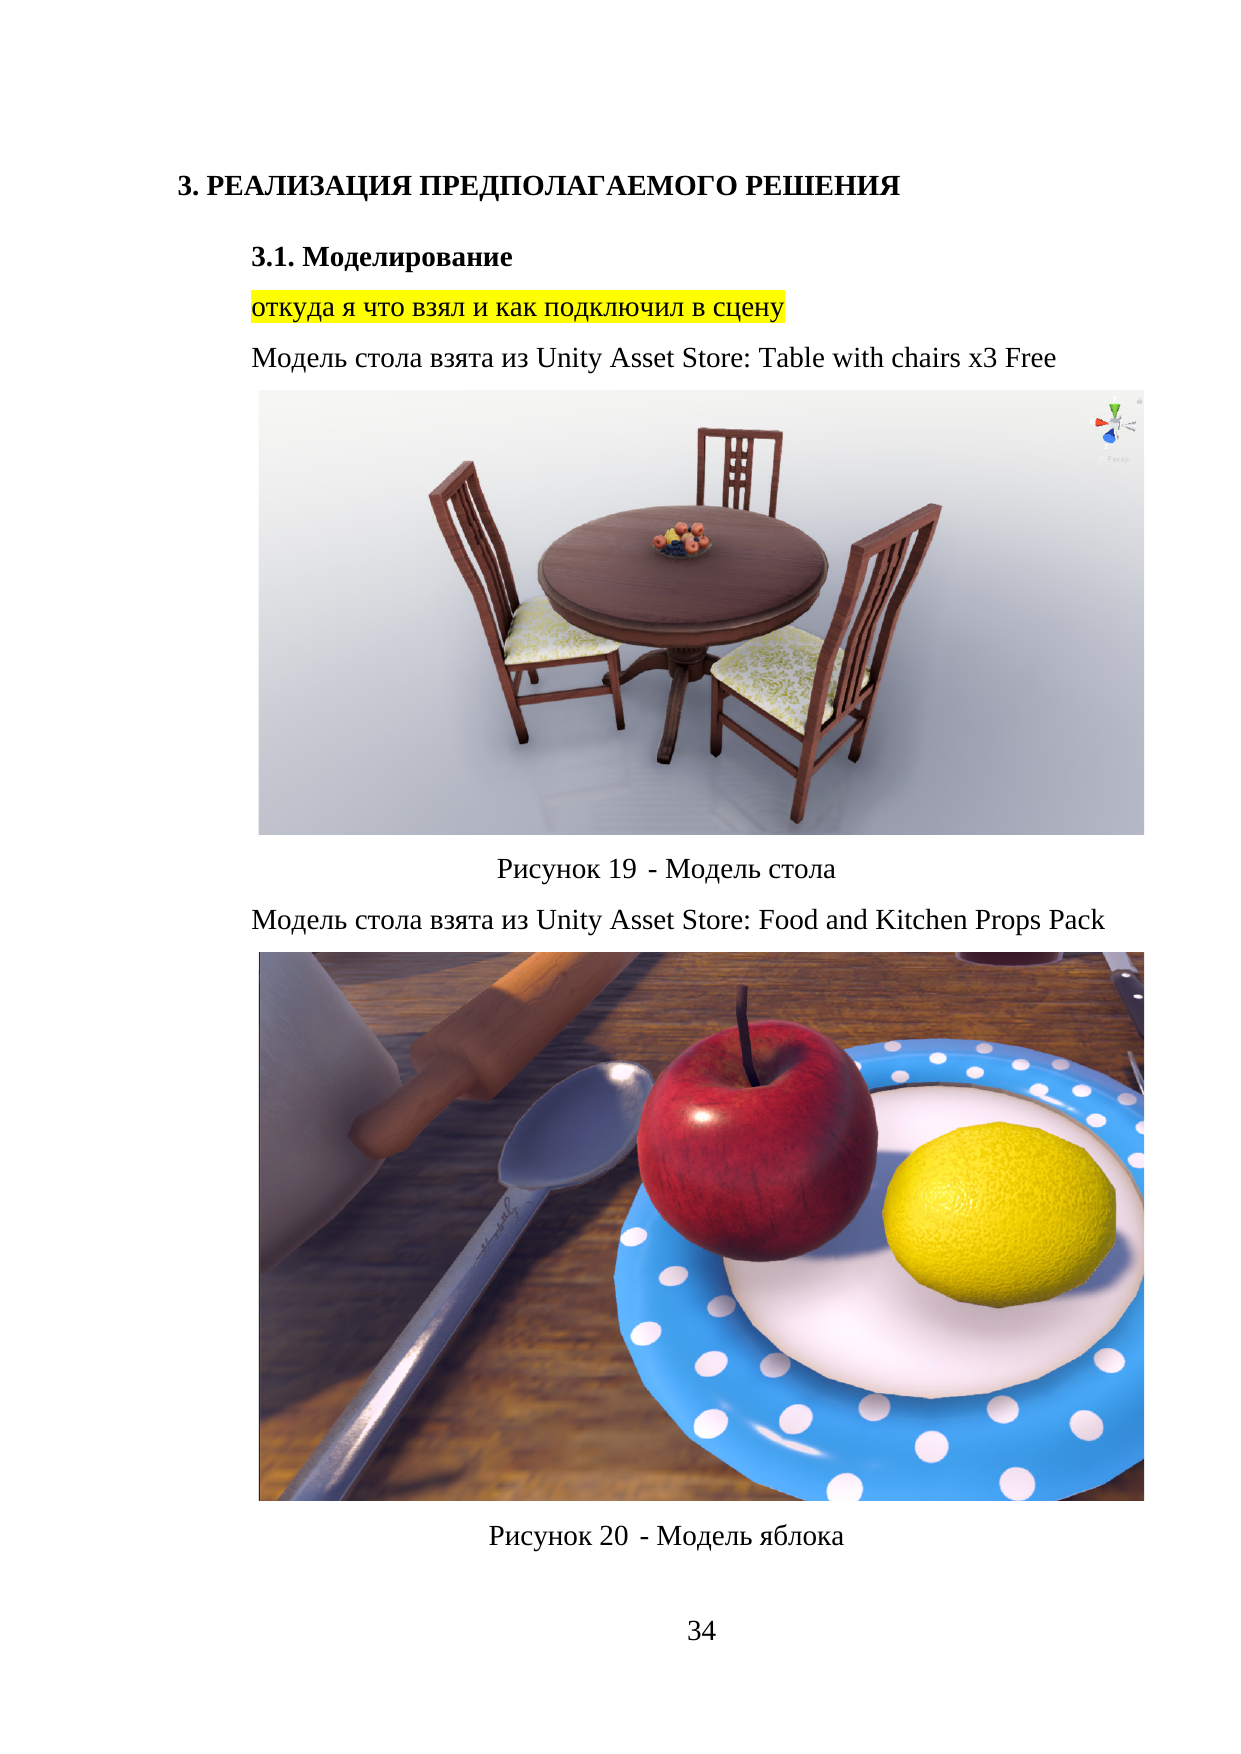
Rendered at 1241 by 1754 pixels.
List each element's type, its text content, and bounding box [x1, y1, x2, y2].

text Модель стола взята из Unity Asset Store: Table with chairs x3 Free [177, 340, 1152, 373]
text откуда я что взял и как подключил в сцену [177, 289, 1152, 323]
text Модель стола взята из Unity Asset Store: Food and Kitchen Props Pack [177, 902, 1152, 936]
text - Модель яблока [177, 1518, 1152, 1551]
picture [258, 390, 1145, 835]
picture [258, 952, 1145, 1501]
subtitle 3.1. Моделирование [177, 239, 1152, 273]
subtitle 3. РЕАЛИЗАЦИЯ ПРЕДПОЛАГАЕМОГО РЕШЕНИЯ [177, 168, 1152, 202]
text - Модель стола [177, 852, 1152, 885]
